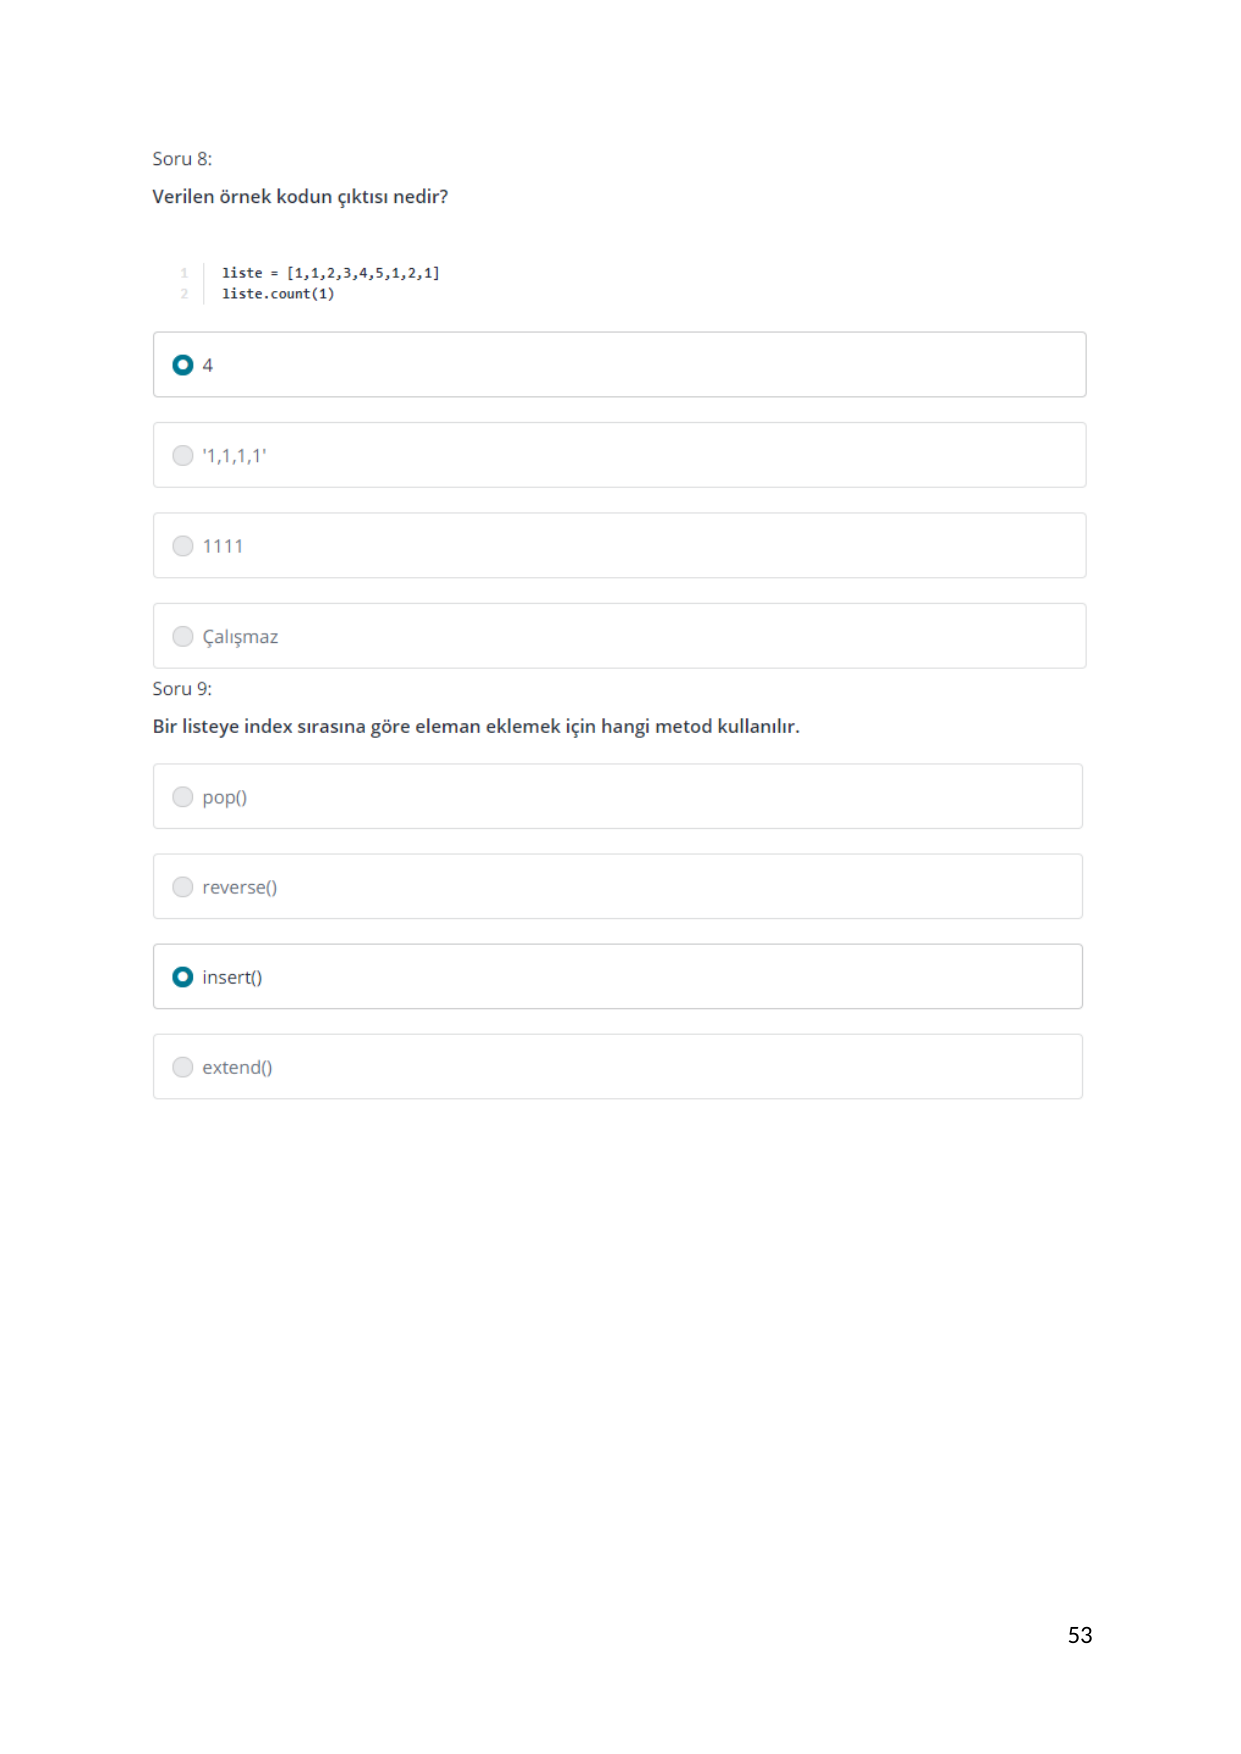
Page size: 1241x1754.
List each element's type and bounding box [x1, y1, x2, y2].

picture [147, 147, 1093, 675]
picture [147, 677, 1093, 1108]
